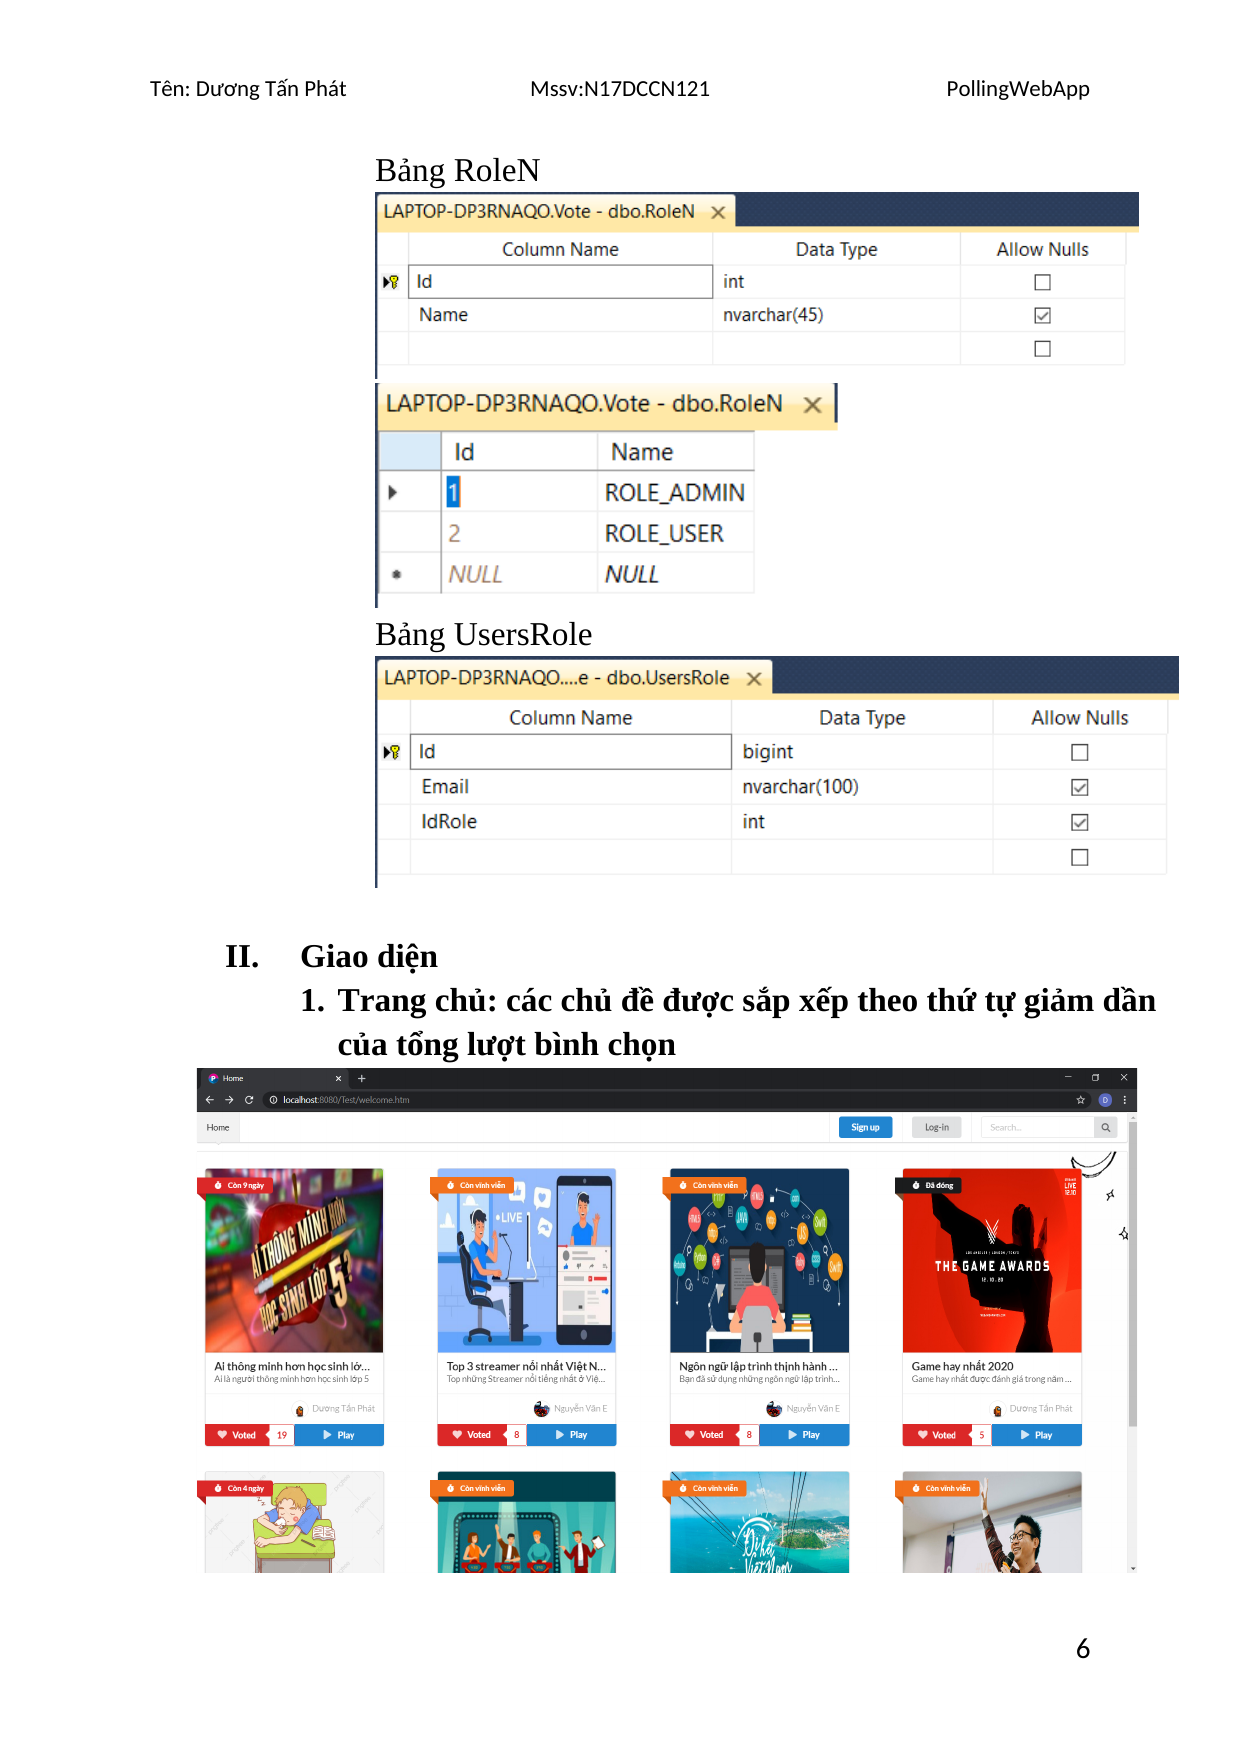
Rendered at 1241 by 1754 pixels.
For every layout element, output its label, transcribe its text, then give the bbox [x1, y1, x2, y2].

list Giao diện [225, 936, 1172, 974]
picture [196, 1068, 1138, 1573]
picture [375, 192, 1139, 379]
picture [375, 383, 838, 608]
picture [375, 656, 1179, 888]
list Trang chủ: các chủ đề được sắp xếp theo thứ tự giảm dần của tổng lượt bình chọn [300, 980, 1172, 1063]
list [375, 150, 1172, 379]
